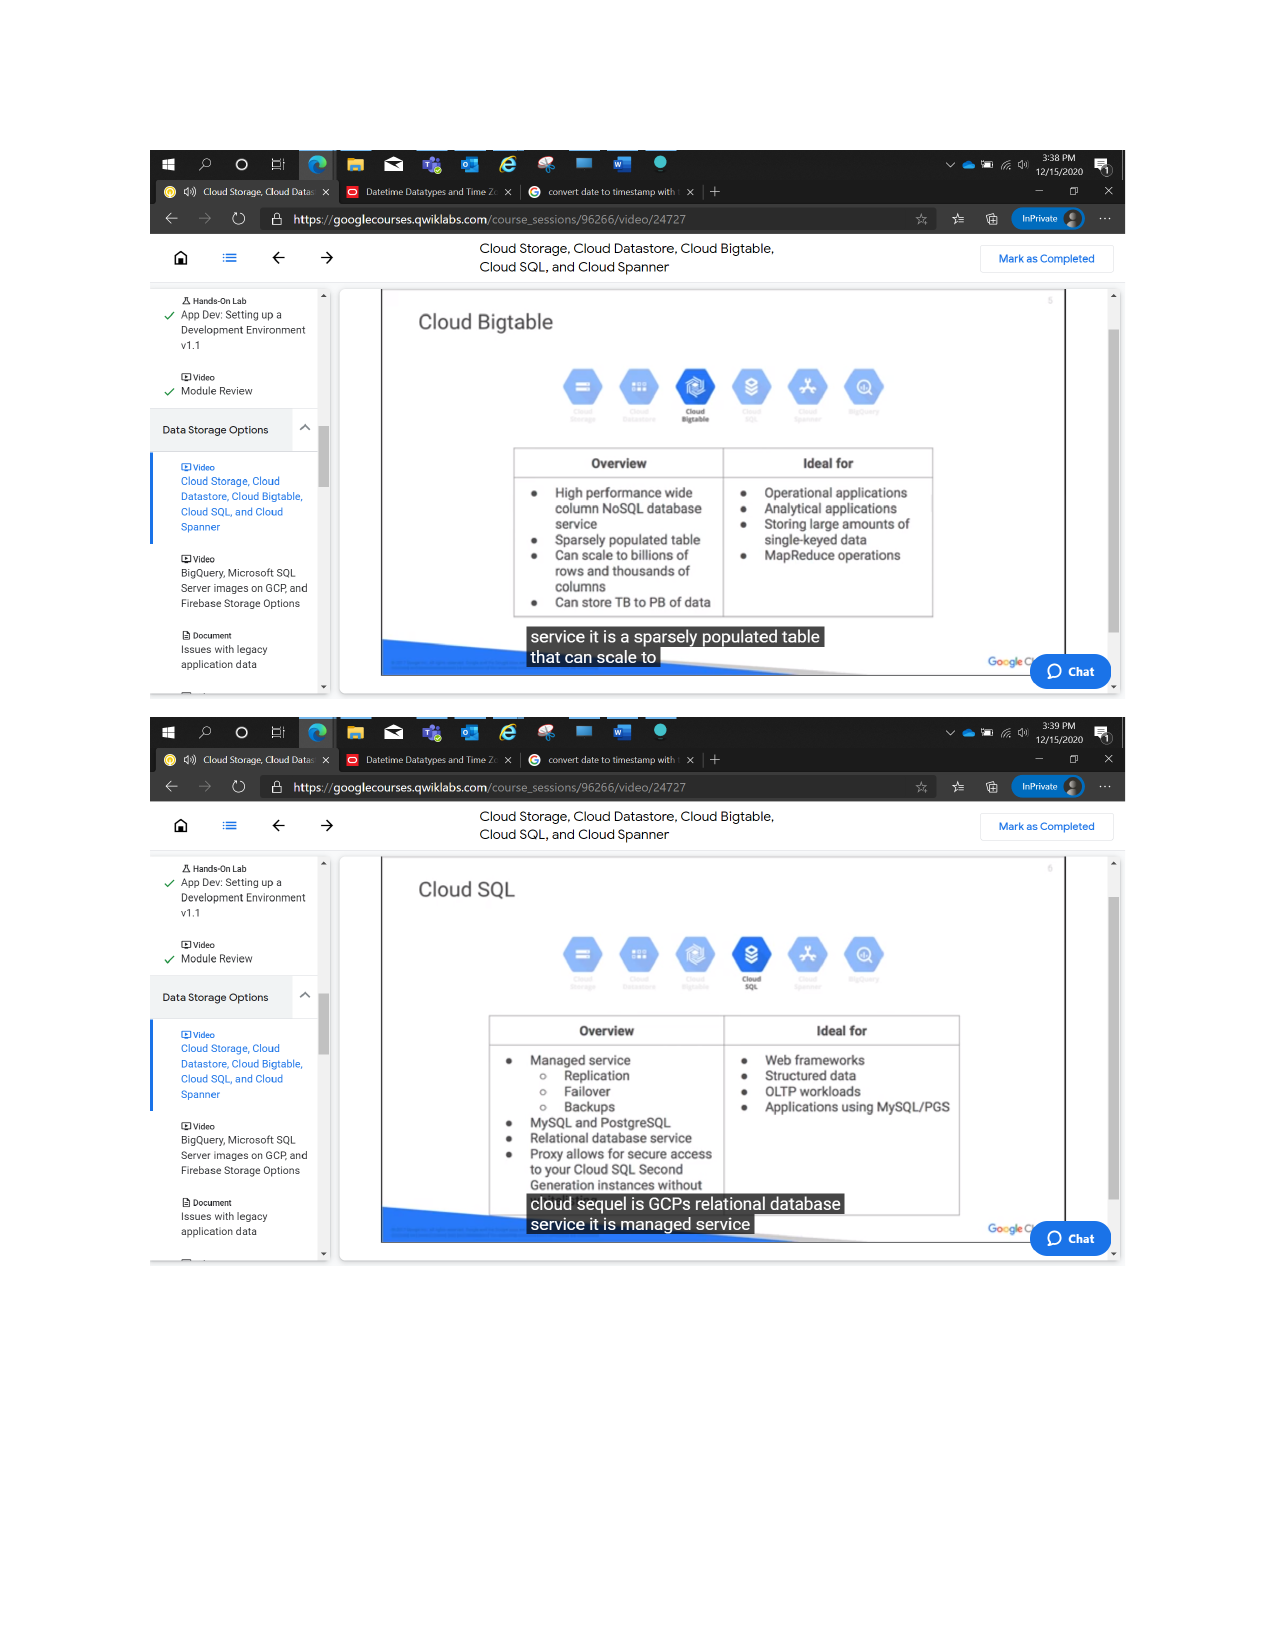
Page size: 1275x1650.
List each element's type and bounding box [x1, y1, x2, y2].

picture [150, 717, 1125, 1266]
picture [150, 150, 1125, 699]
